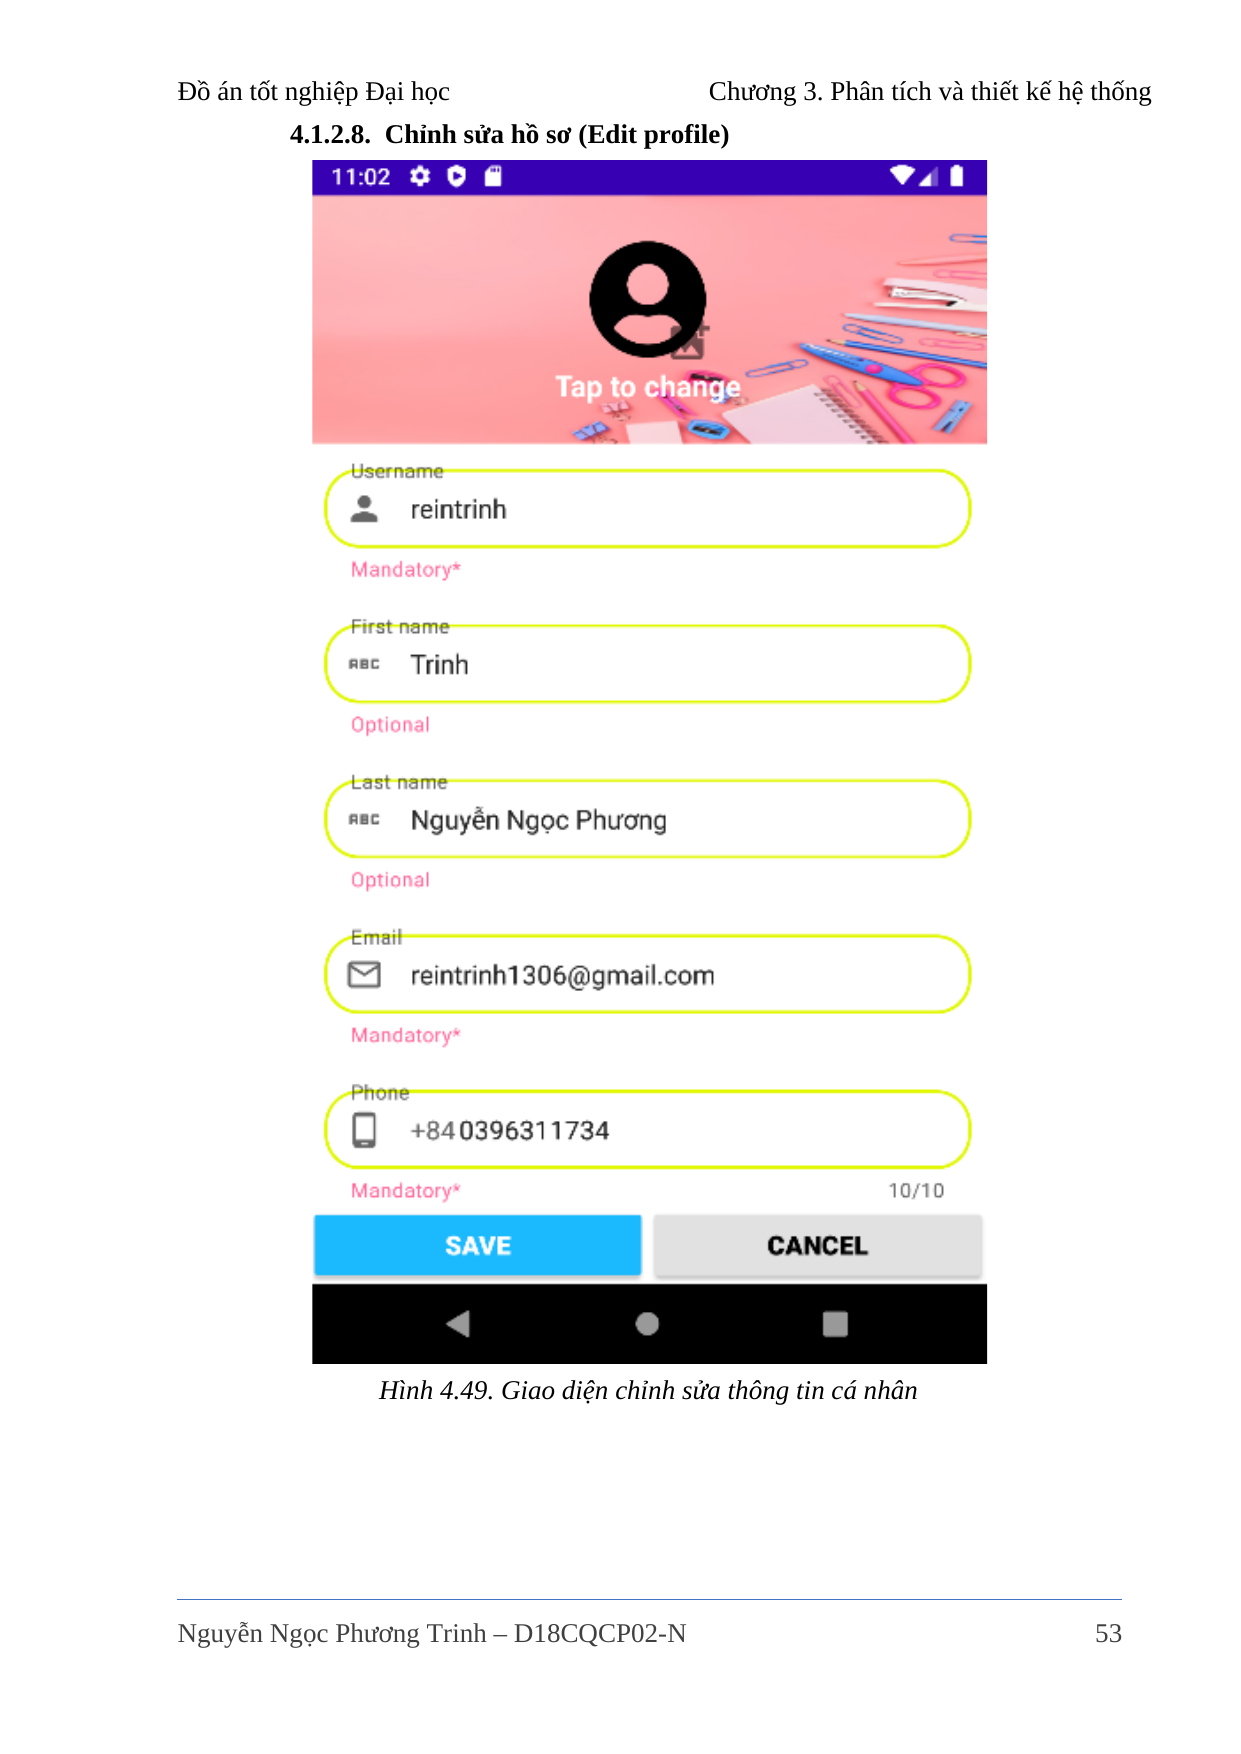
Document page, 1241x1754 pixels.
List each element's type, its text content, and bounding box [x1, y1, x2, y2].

picture [312, 160, 988, 1364]
subtitle Chỉnh sửa hồ sơ (Edit profile) [290, 118, 1122, 149]
